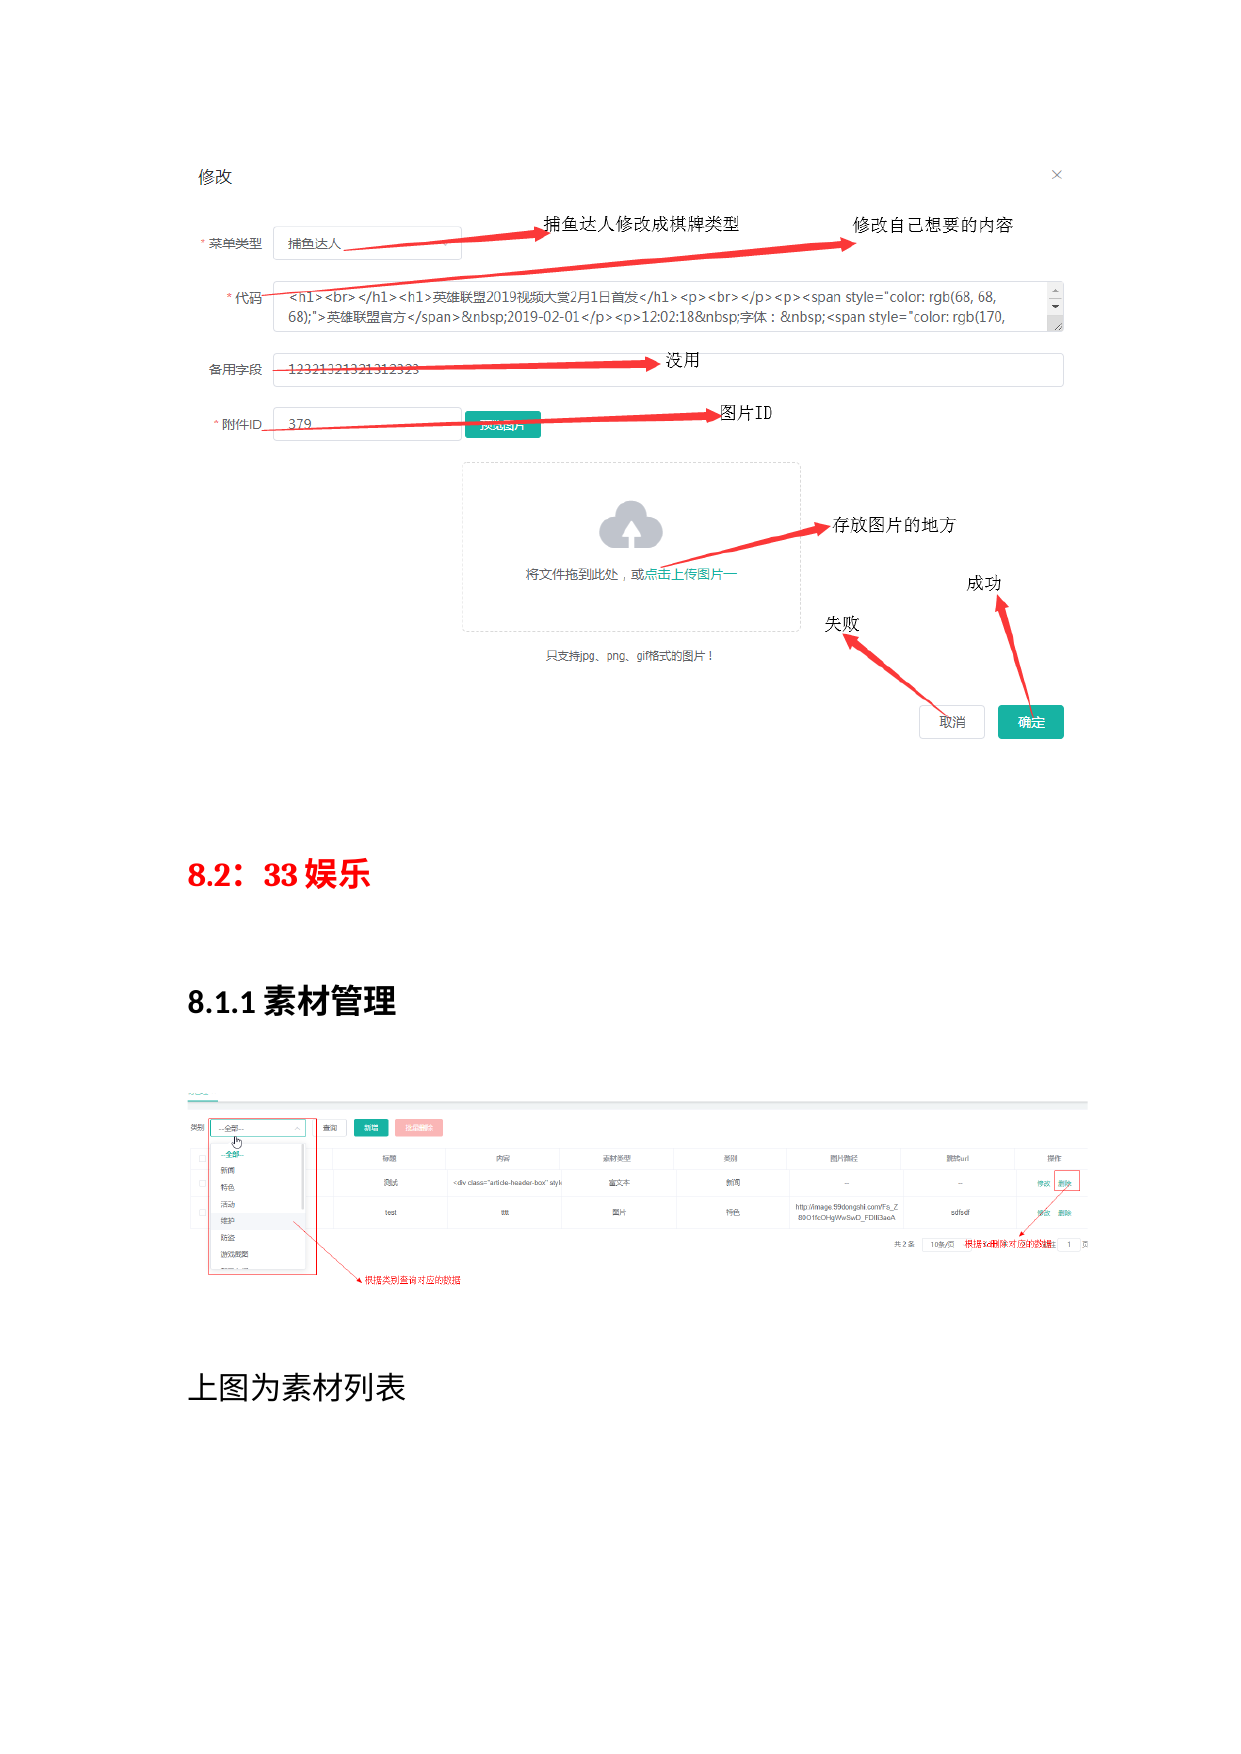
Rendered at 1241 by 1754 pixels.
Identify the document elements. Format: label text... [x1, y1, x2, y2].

subtitle 8.1.1 素材管理 [187, 966, 1053, 1031]
picture [187, 1093, 1088, 1336]
text 上图为素材列表 [187, 1353, 1053, 1418]
picture [187, 162, 1078, 748]
subtitle 8.2：33娱乐 [187, 839, 1053, 904]
